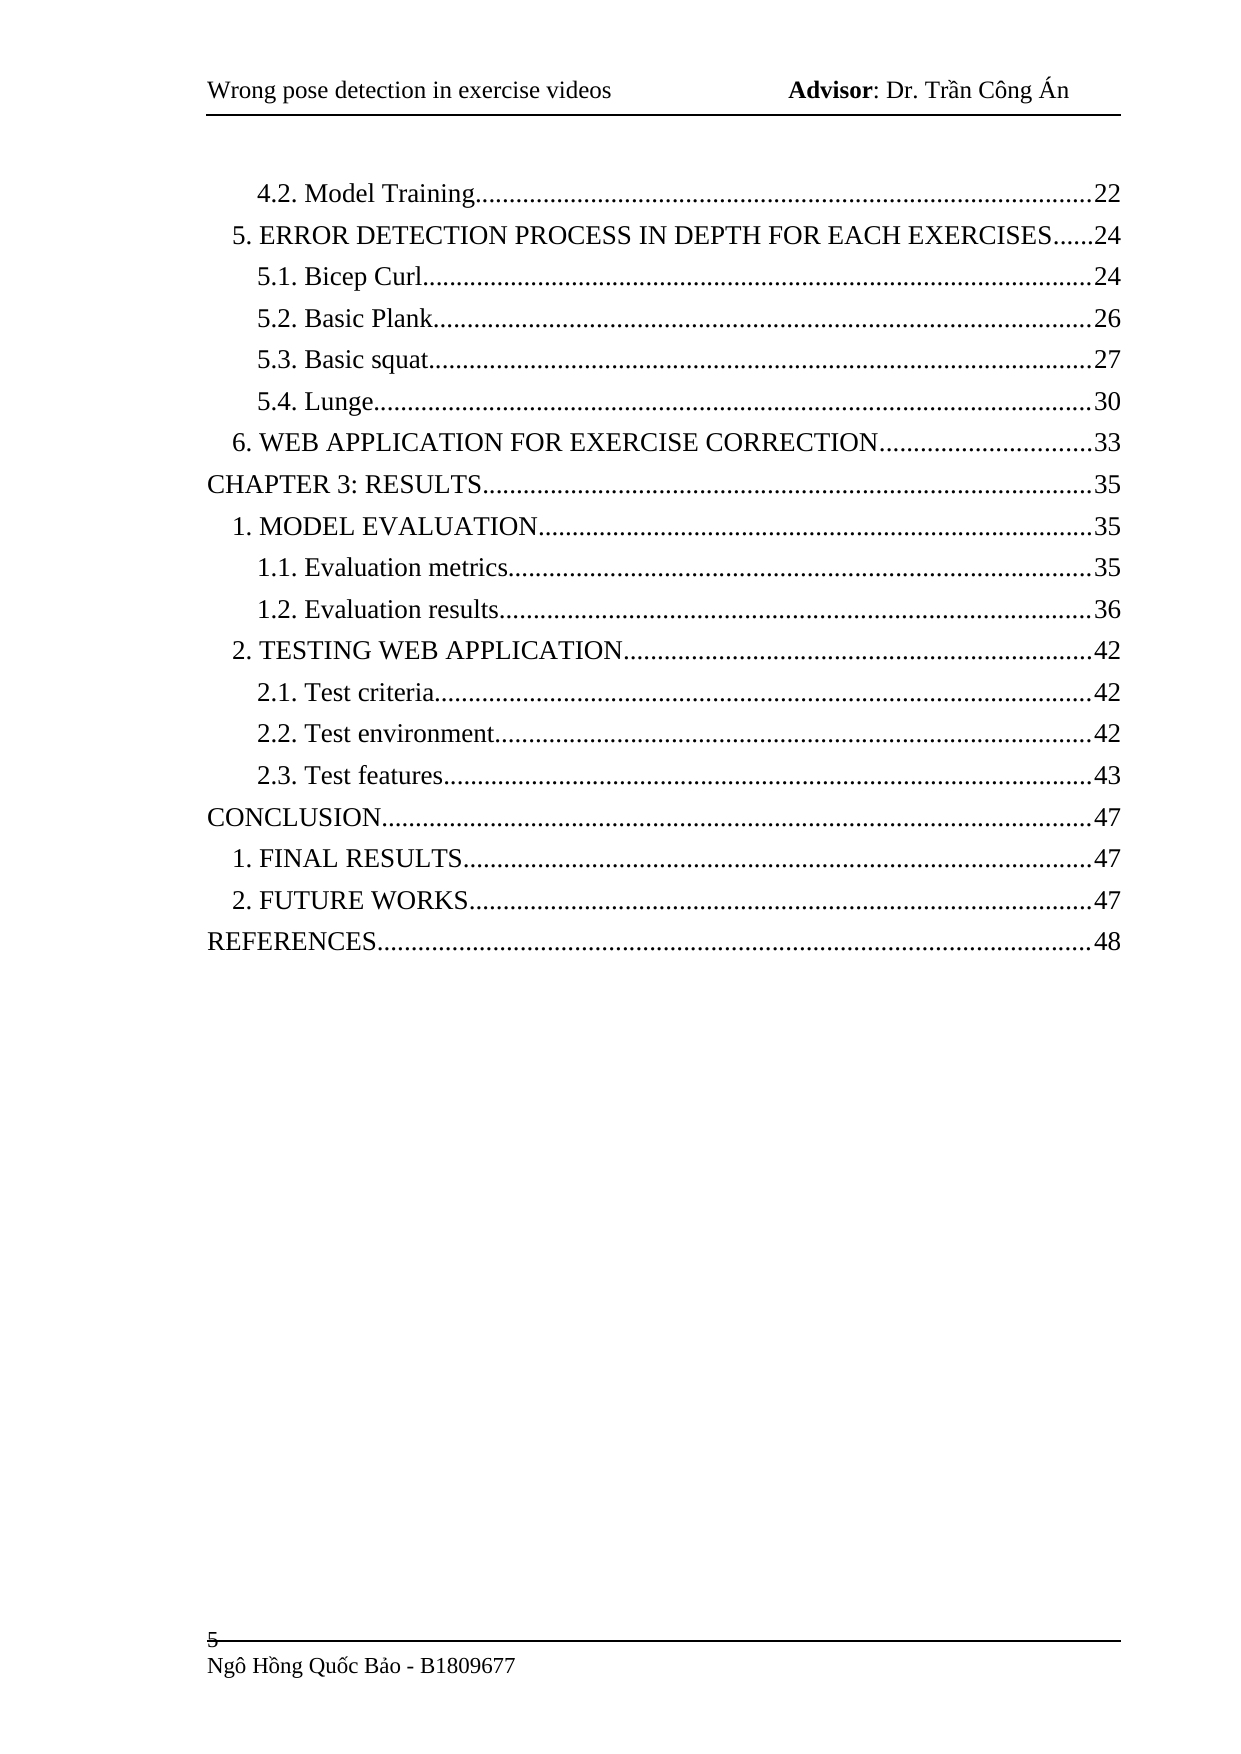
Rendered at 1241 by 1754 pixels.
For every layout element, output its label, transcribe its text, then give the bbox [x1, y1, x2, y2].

text CONCLUSION 47 [207, 801, 1122, 832]
text 5.3. Basic squat 27 [257, 343, 1122, 374]
text 1.1. Evaluation metrics 35 [257, 551, 1122, 582]
text 5.2. Basic Plank 26 [257, 302, 1122, 333]
text REFERENCES 48 [207, 925, 1122, 956]
text 2.1. Test criteria 42 [257, 676, 1122, 707]
text 1.2. Evaluation results 36 [257, 593, 1122, 624]
text 2. TESTING WEB APPLICATION 42 [232, 634, 1122, 666]
text 4.2. Model Training 22 [257, 177, 1122, 208]
text 5. ERROR DETECTION PROCESS IN DEPTH FOR EACH EXERCISES 24 [232, 219, 1122, 250]
text 5.1. Bicep Curl 24 [257, 260, 1122, 291]
text 6. WEB APPLICATION FOR EXERCISE CORRECTION 33 [232, 427, 1122, 458]
text 1. MODEL EVALUATION 35 [232, 510, 1122, 541]
text 2.3. Test features 43 [257, 759, 1122, 790]
text 2.2. Test environment 42 [257, 717, 1122, 749]
text CHAPTER 3: RESULTS 35 [207, 468, 1122, 499]
text 2. FUTURE WORKS 47 [232, 884, 1122, 915]
text 5.4. Lunge 30 [257, 385, 1122, 416]
text 1. FINAL RESULTS 47 [232, 842, 1122, 873]
